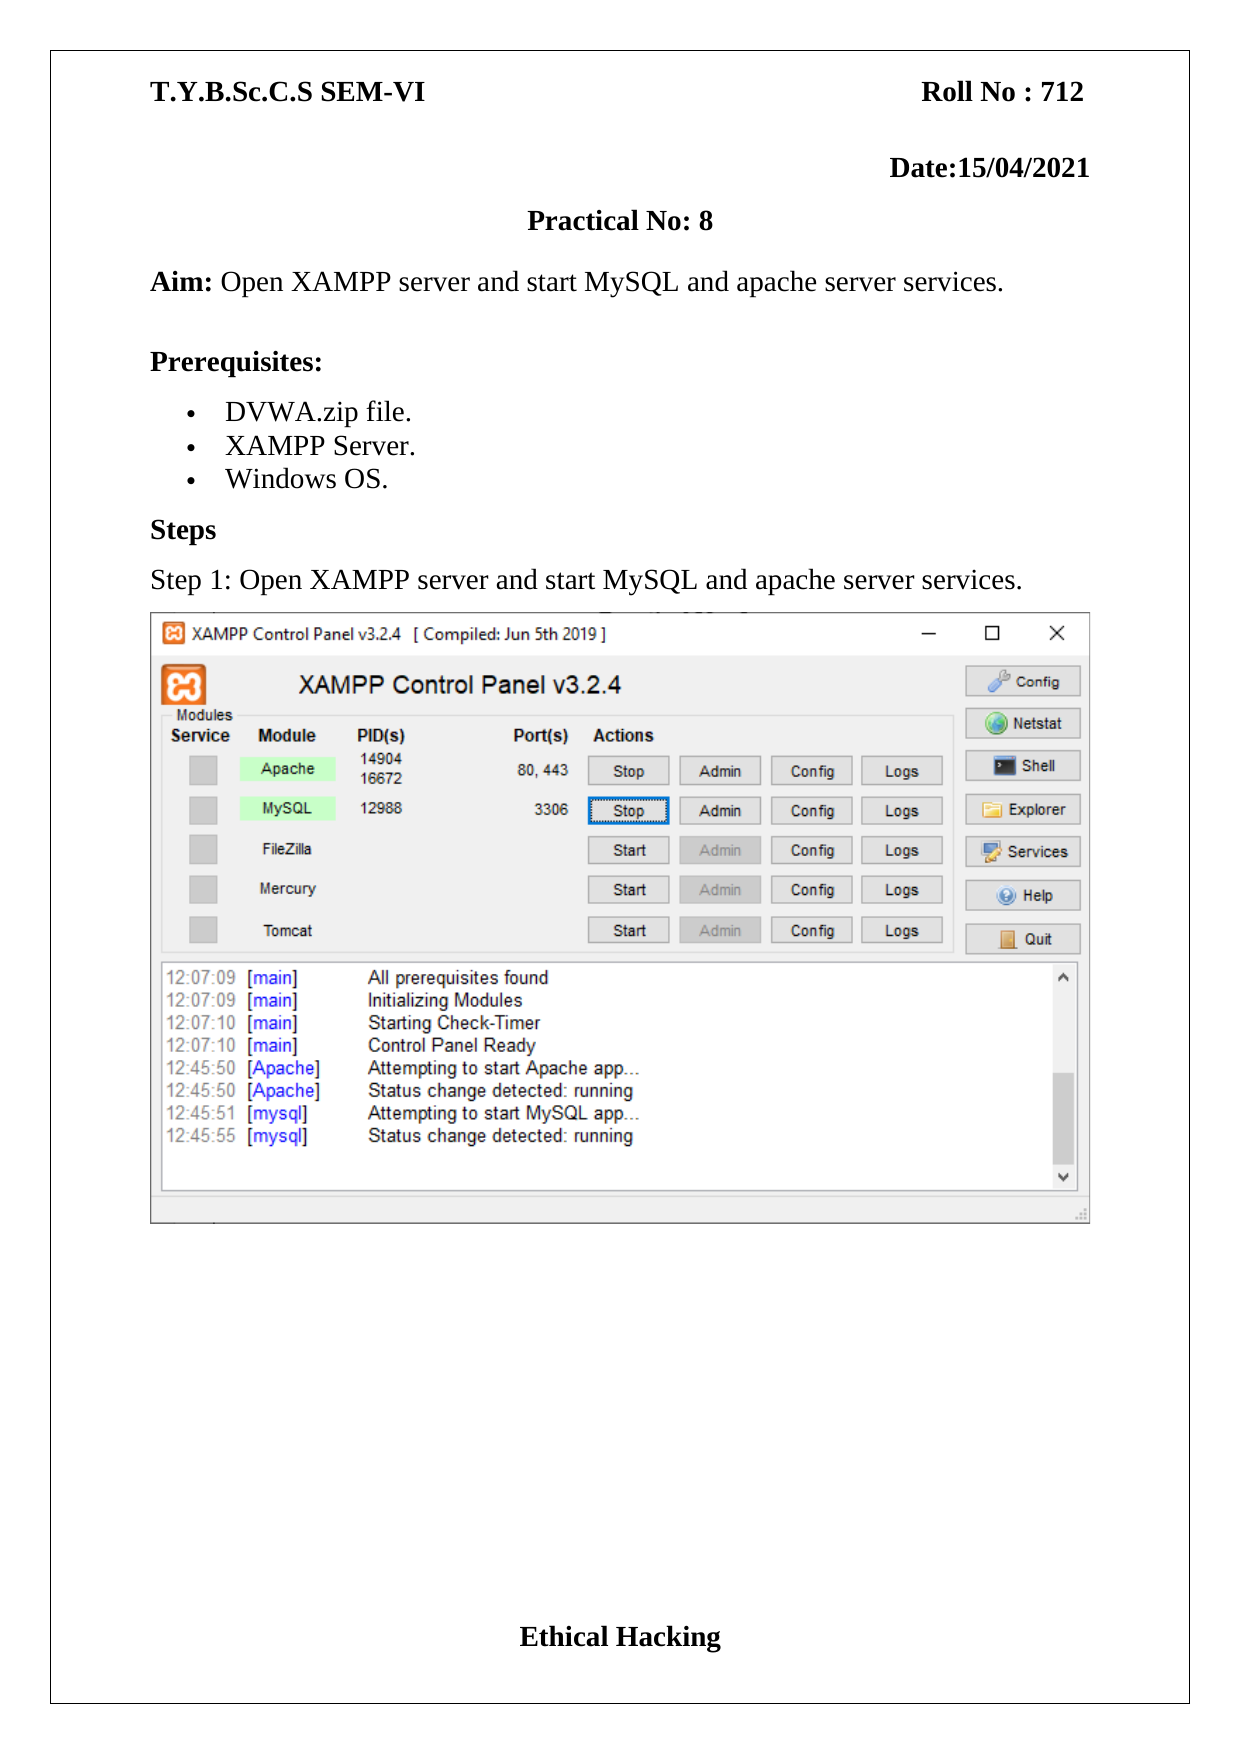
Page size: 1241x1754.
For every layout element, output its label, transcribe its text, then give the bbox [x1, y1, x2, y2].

picture [150, 612, 1091, 1224]
text Prerequisites: [150, 344, 1090, 378]
list Windows OS. [187, 462, 1090, 495]
text Aim: Open XAMPP server and start MySQL and apache server services. [150, 264, 1090, 297]
list XAMPP Server. [187, 428, 1090, 462]
list DVWA.zip file. [187, 394, 1090, 428]
text Steps [150, 512, 1090, 545]
text Practical No: 8 [150, 203, 1090, 236]
text Step 1: Open XAMPP server and start MySQL and apache server services. [150, 562, 1090, 596]
text Date:15/04/2021 [150, 150, 1090, 183]
